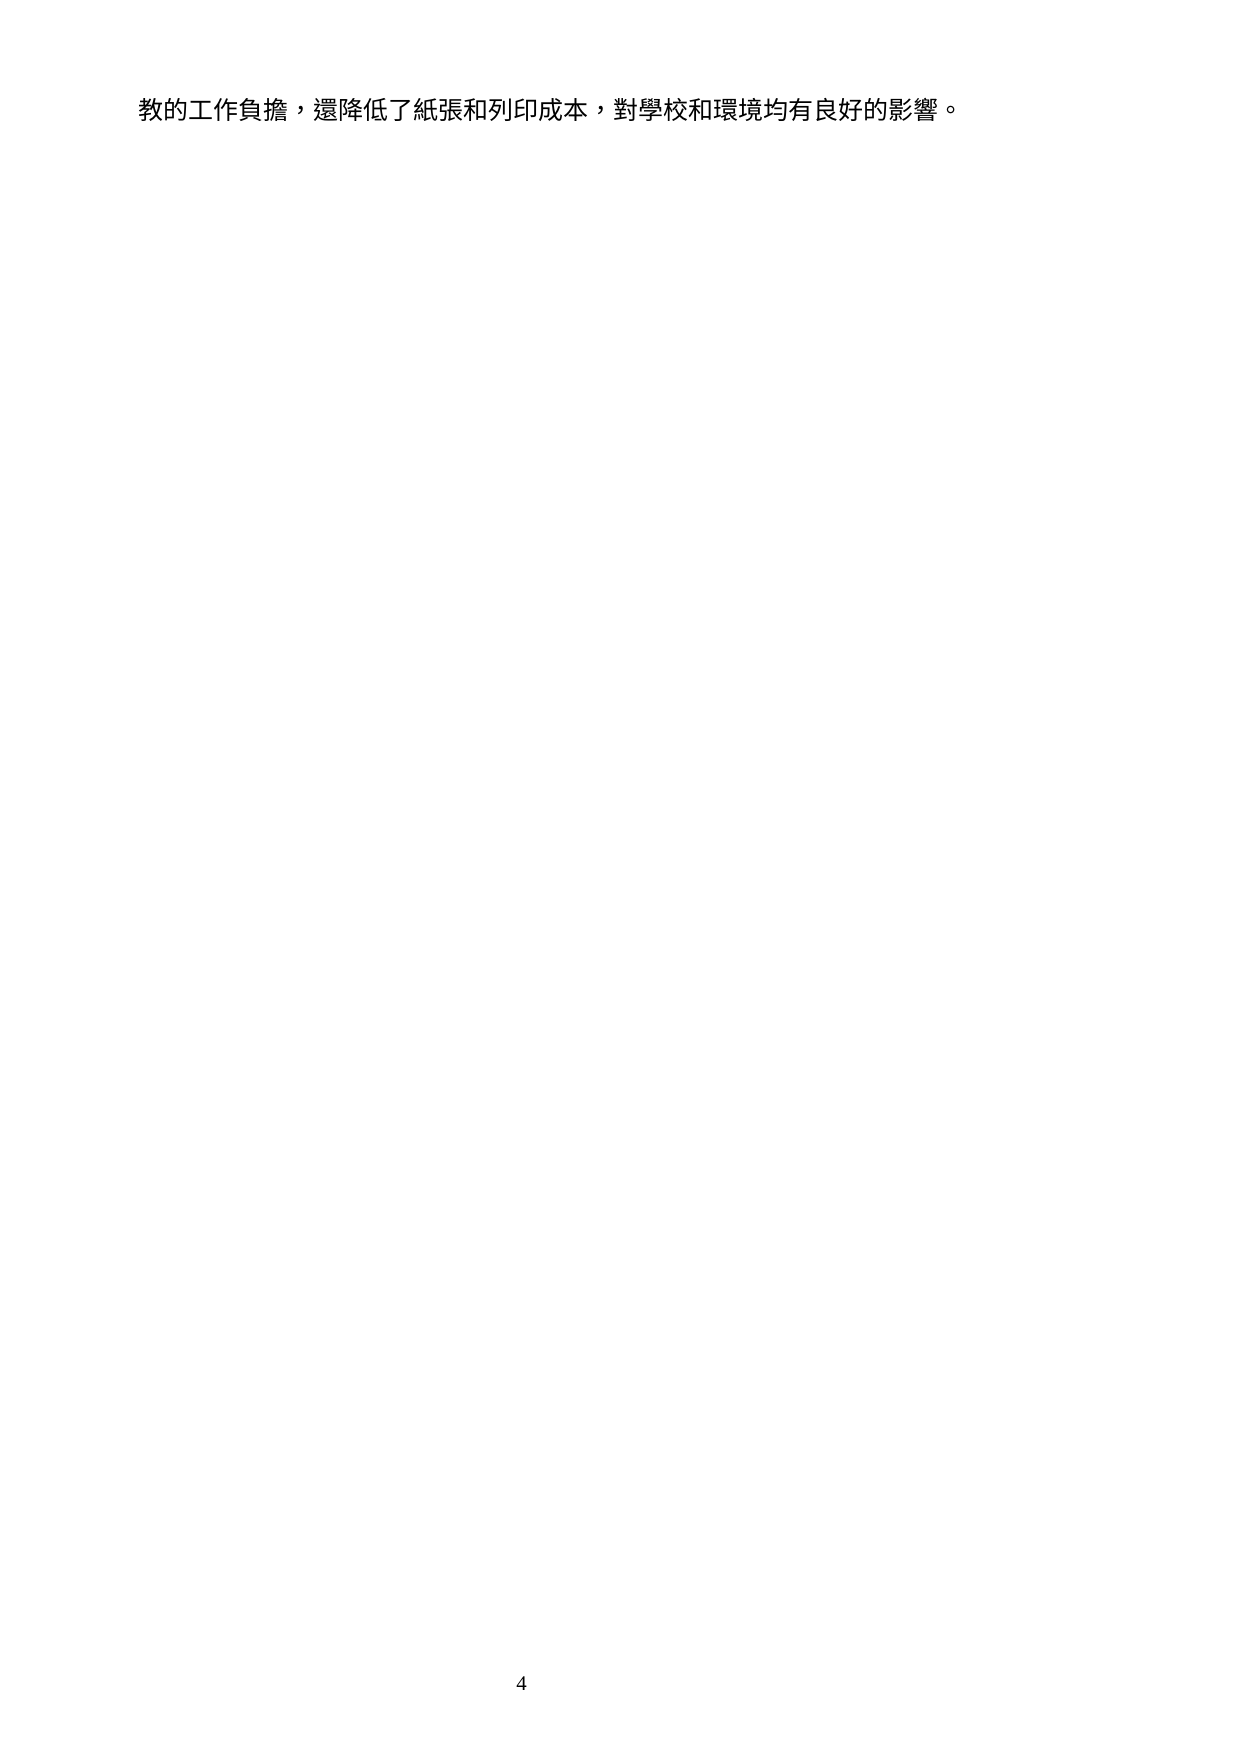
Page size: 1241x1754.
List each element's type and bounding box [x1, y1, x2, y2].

text [139, 89, 1152, 127]
